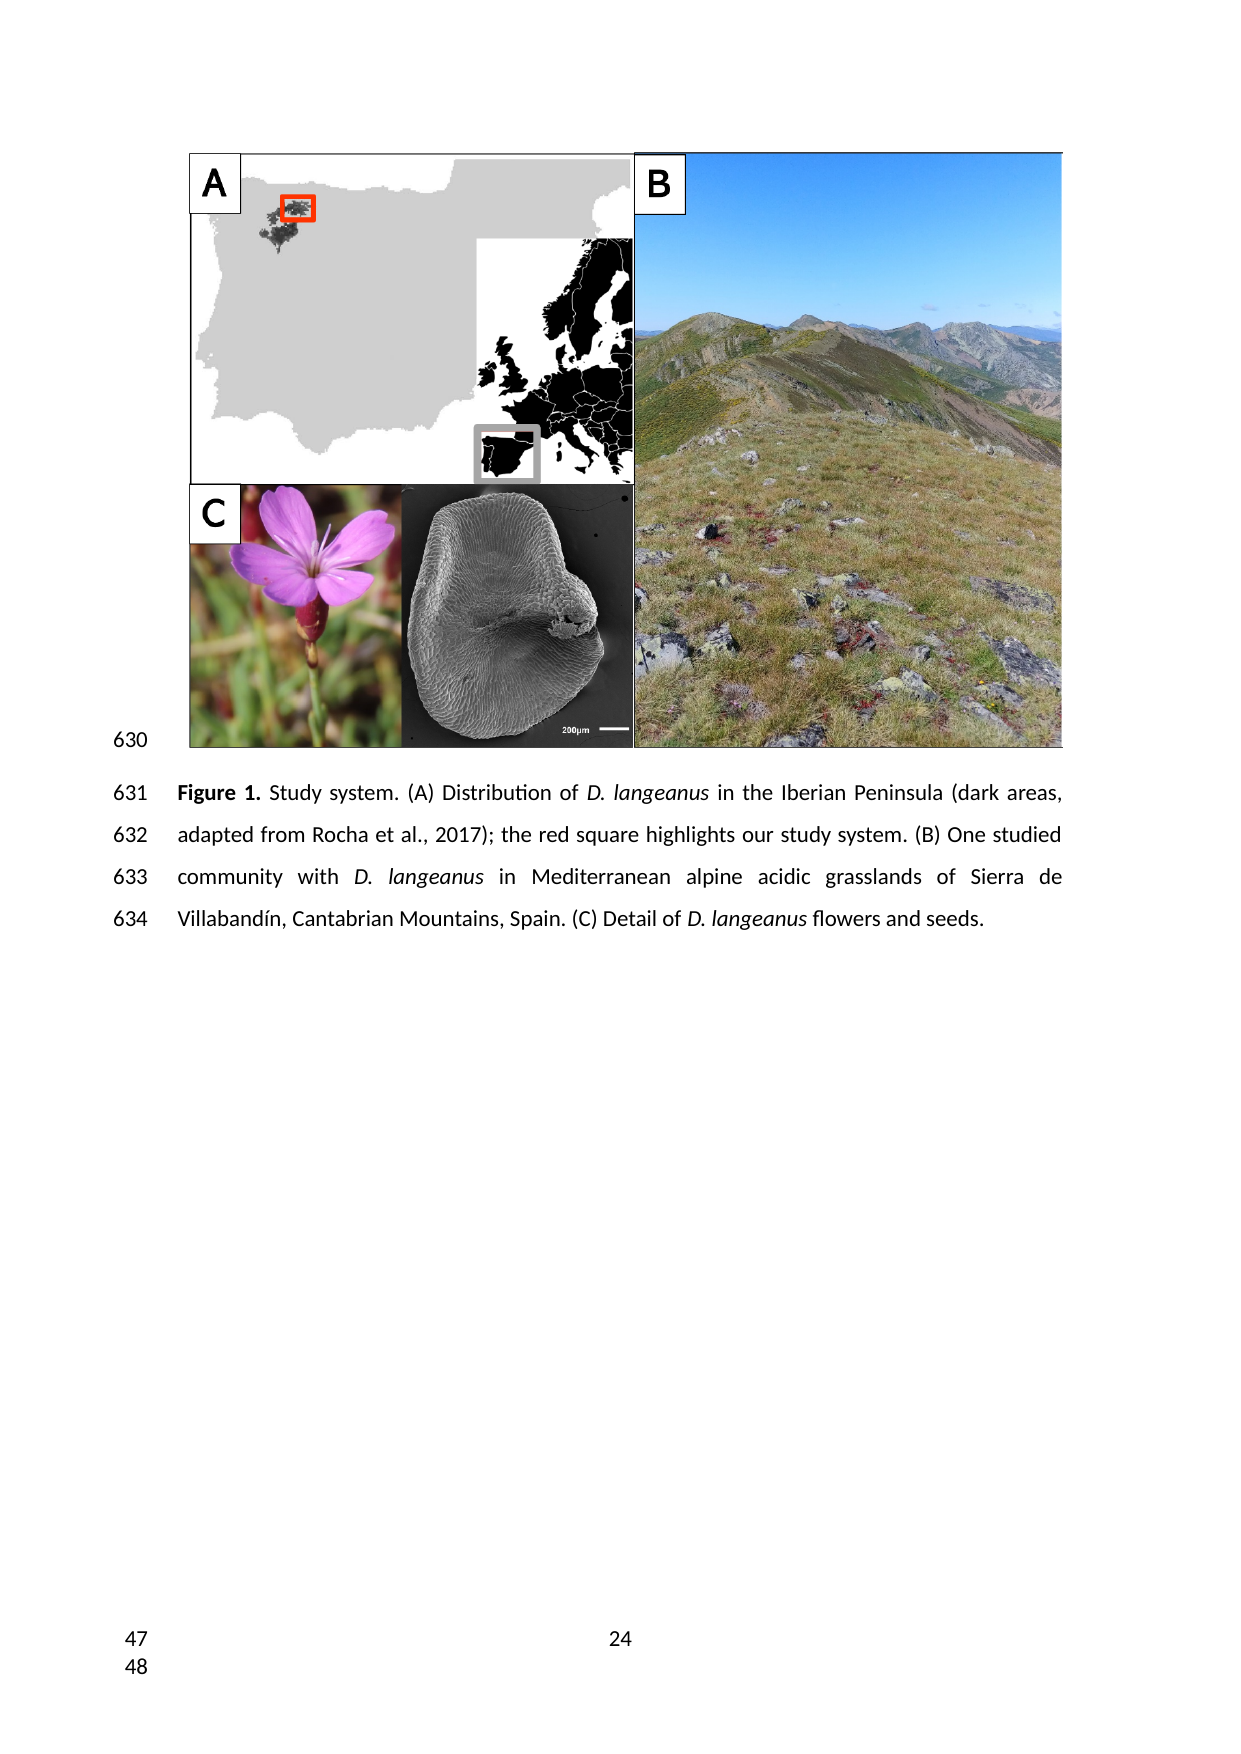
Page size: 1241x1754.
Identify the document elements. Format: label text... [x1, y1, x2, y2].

picture [177, 147, 1063, 748]
text Figure 1. Study system. (A) Distribution of D. langeanus in the Iberian Peninsula (dark areas, adapted from Rocha et al., 2017); the red square highlights our study system. (B) One studied community with D. langeanus in Mediterranean alpine acidic grasslands of Sierra de Villabandín, Cantabrian Mountains, Spain. (C) Detail of D. langeanus flowers and seeds. [177, 778, 1063, 932]
